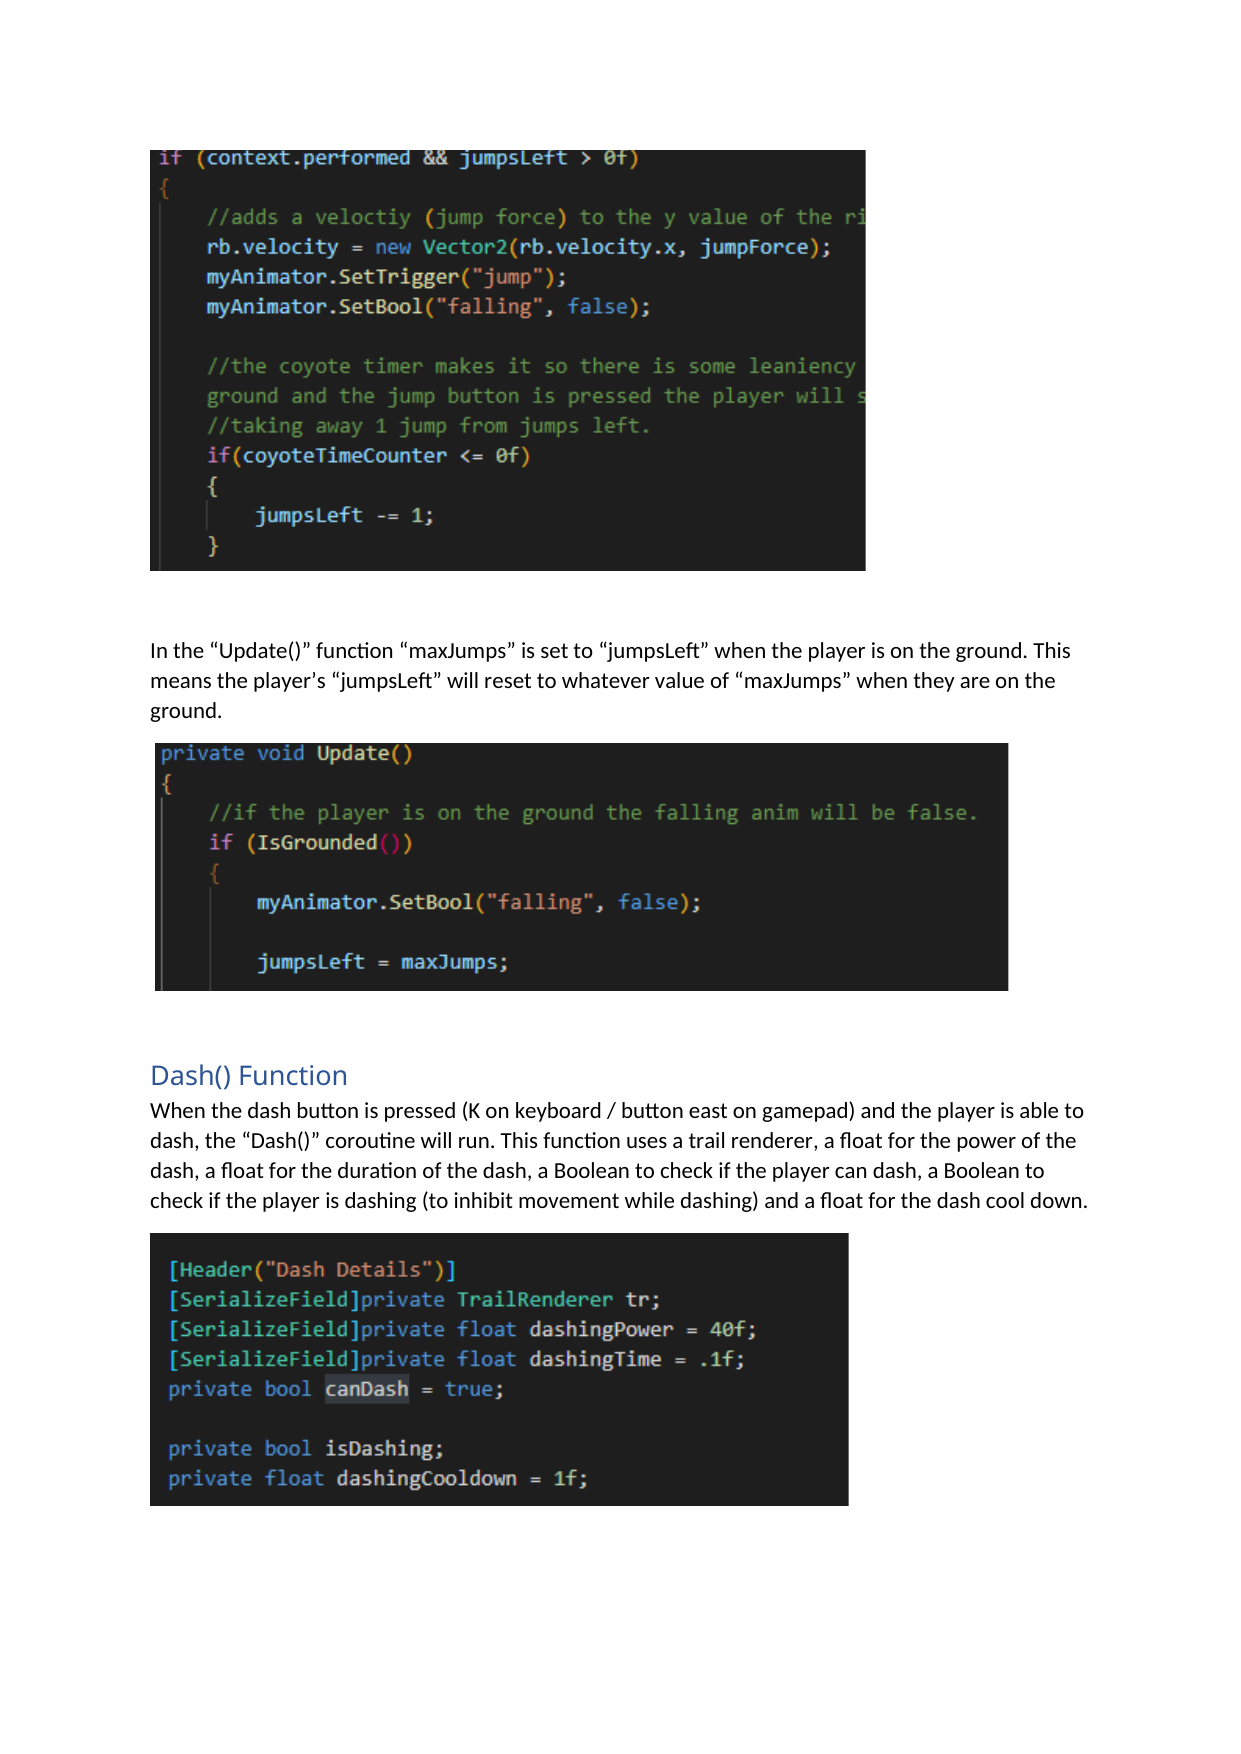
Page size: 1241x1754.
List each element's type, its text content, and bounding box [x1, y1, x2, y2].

text In the “Update()” function “maxJumps” is set to “jumpsLeft” when the player is on the ground. This means the player’s “jumpsLeft” will reset to whatever value of “maxJumps” when they are on the ground. [150, 636, 1090, 724]
picture [155, 743, 1009, 991]
subtitle Dash() Function [150, 1056, 1090, 1093]
text When the dash button is pressed (K on keyboard / button east on gamepad) and the player is able to dash, the “Dash()” coroutine will run. This function uses a trail renderer, a float for the power of the dash, a float for the duration of the dash, a Boolean to check if the player can dash, a Boolean to check if the player is dashing (to inhibit movement while dashing) and a float for the dash cool down. [150, 1096, 1090, 1214]
picture [150, 1233, 849, 1506]
picture [150, 150, 866, 571]
